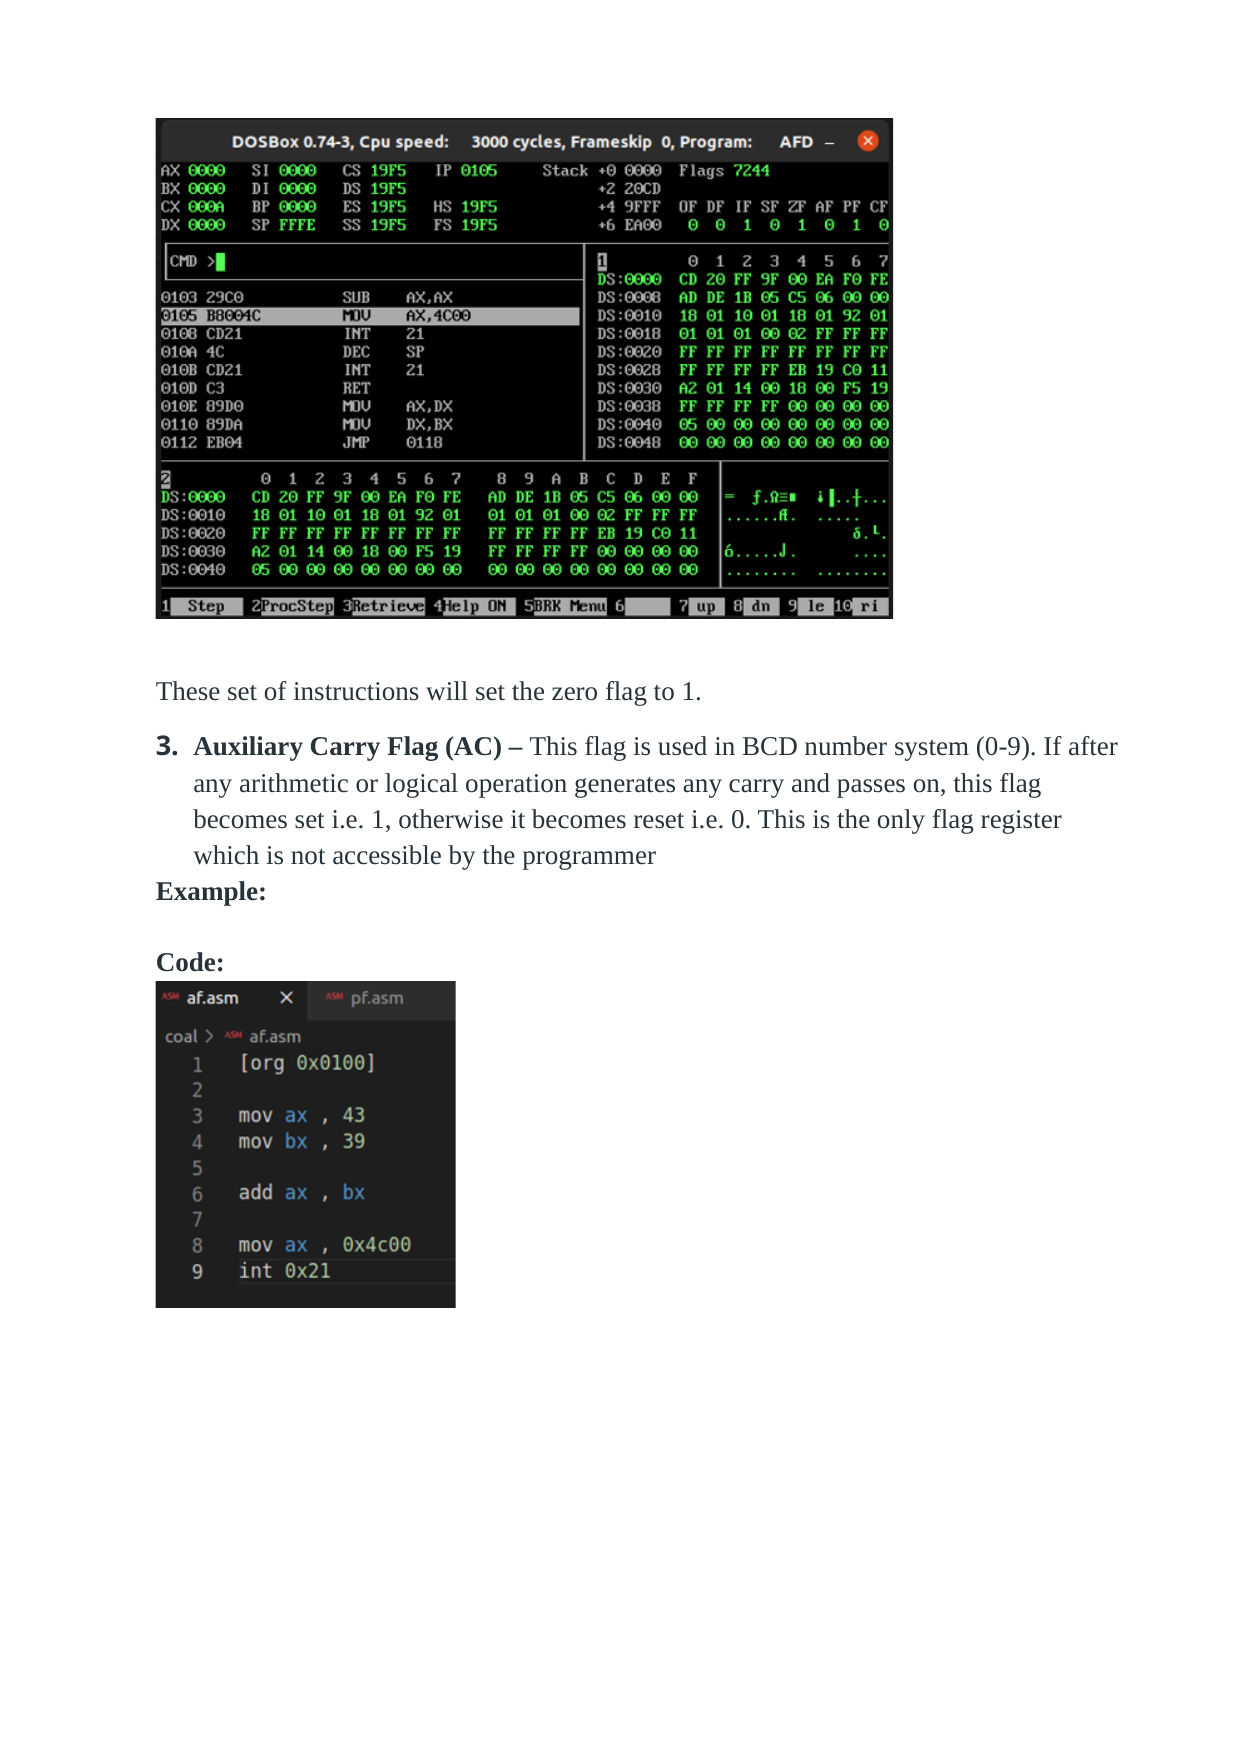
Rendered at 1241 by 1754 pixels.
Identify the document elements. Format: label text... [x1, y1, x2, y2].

text Code: [156, 946, 1122, 977]
picture [155, 118, 894, 619]
text These set of instructions will set the zero flag to 1. [156, 639, 1122, 706]
picture [155, 981, 456, 1308]
list Auxiliary Carry Flag (AC) – This flag is used in BCD number system (0-9). If after any arithmetic or logical operation generates any carry and passes on, this flag becomes set i.e. 1, otherwise it becomes reset i.e. 0. This is the only flag register which is not accessible by the programmer [156, 726, 1122, 870]
text Example: [156, 875, 1122, 906]
